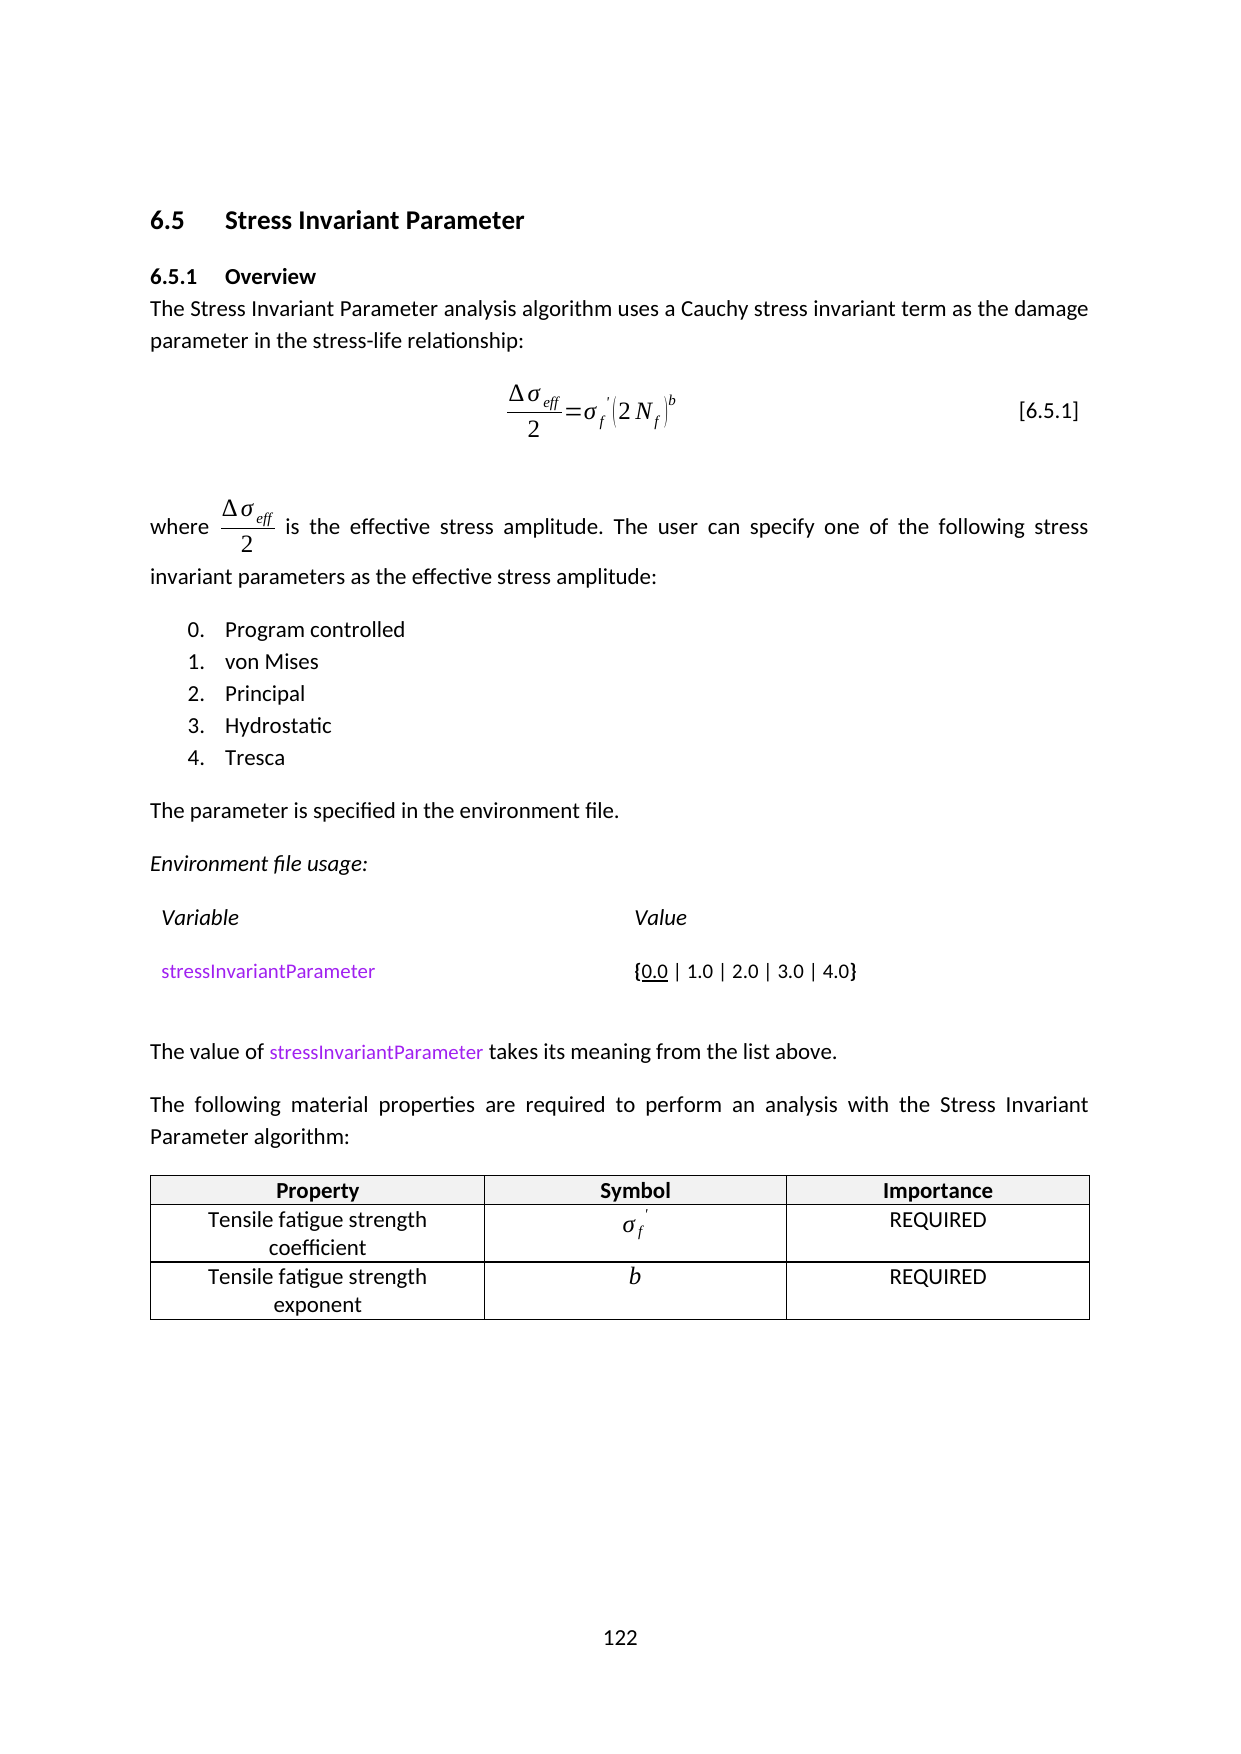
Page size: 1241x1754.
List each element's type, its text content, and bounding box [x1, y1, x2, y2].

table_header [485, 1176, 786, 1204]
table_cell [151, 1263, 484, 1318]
list von Mises [187, 647, 1090, 675]
text The value of stressInvariantParameter takes its meaning from the list above. [150, 1037, 1090, 1065]
list Hydrostatic [187, 711, 1090, 739]
text The parameter is specified in the environment file. [150, 797, 1090, 824]
list Program controlled [187, 615, 1090, 643]
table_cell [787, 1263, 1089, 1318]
text Environment file usage: [150, 849, 1090, 878]
list Tresca [187, 743, 1090, 772]
subtitle 6.5.1 Overview [150, 262, 1090, 290]
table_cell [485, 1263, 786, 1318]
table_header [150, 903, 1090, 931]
text where is the effective stress amplitude. The user can specify one of the following stress invariant parameters as the effective stress amplitude: [150, 495, 1090, 590]
subtitle 6.5 Stress Invariant Parameter [150, 203, 1090, 236]
text The following material properties are required to perform an analysis with the Stress Invariant Parameter algorithm: [150, 1090, 1090, 1150]
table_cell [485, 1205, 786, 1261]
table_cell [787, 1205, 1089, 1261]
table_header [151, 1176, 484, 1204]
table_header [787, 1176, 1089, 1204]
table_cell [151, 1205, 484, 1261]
list Principal [187, 679, 1090, 707]
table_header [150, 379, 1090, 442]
text The Stress Invariant Parameter analysis algorithm uses a Cauchy stress invariant term as the damage parameter in the stress-life relationship: [150, 294, 1090, 354]
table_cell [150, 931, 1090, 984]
